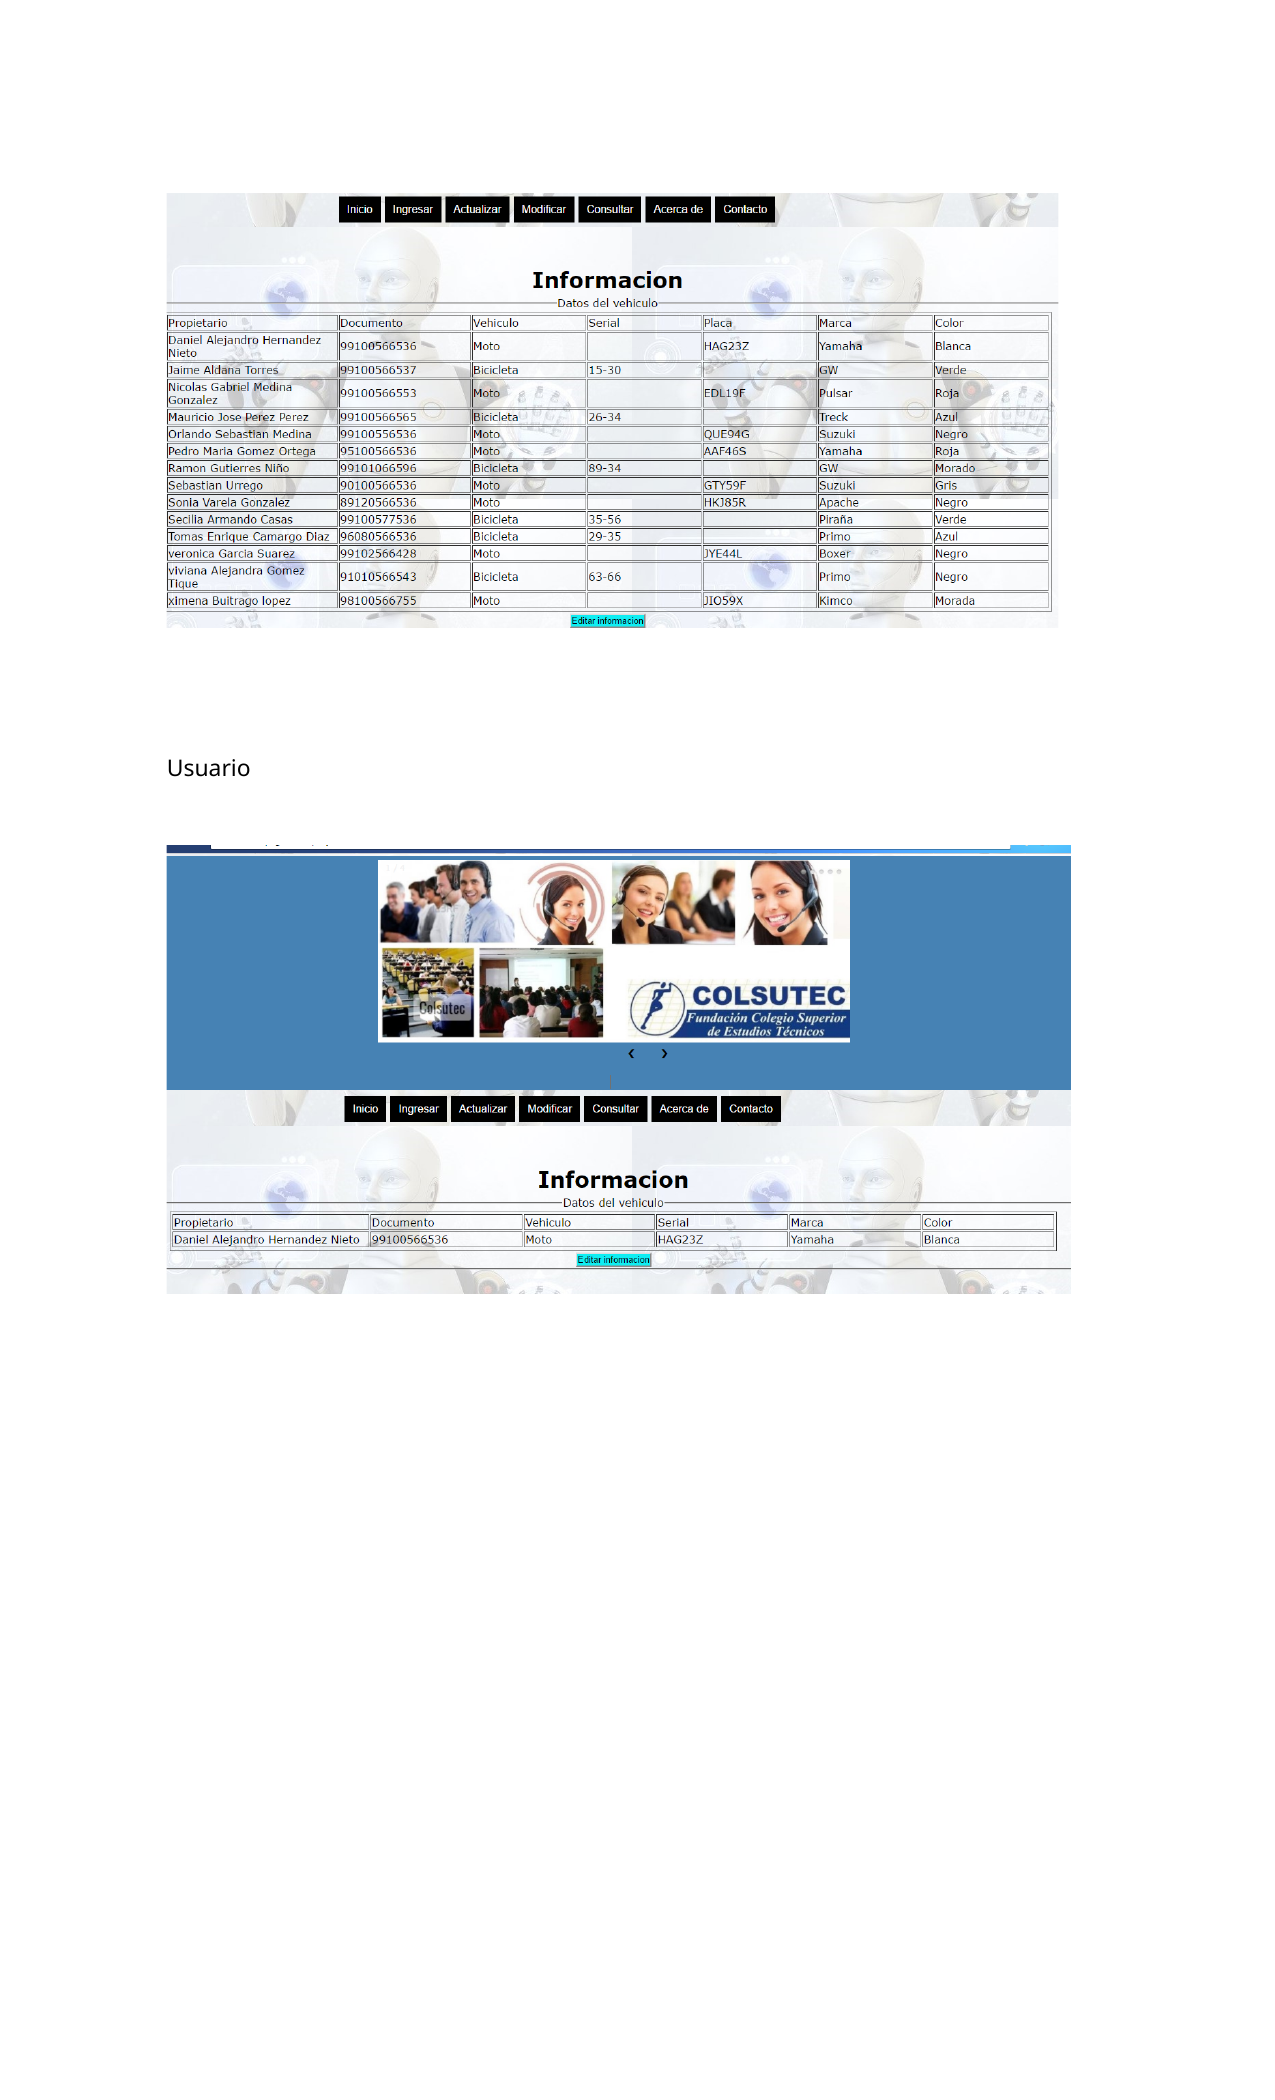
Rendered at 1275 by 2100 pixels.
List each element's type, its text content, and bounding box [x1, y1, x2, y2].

text Usuario [167, 752, 1096, 783]
picture [166, 845, 1071, 1294]
picture [166, 193, 1059, 628]
